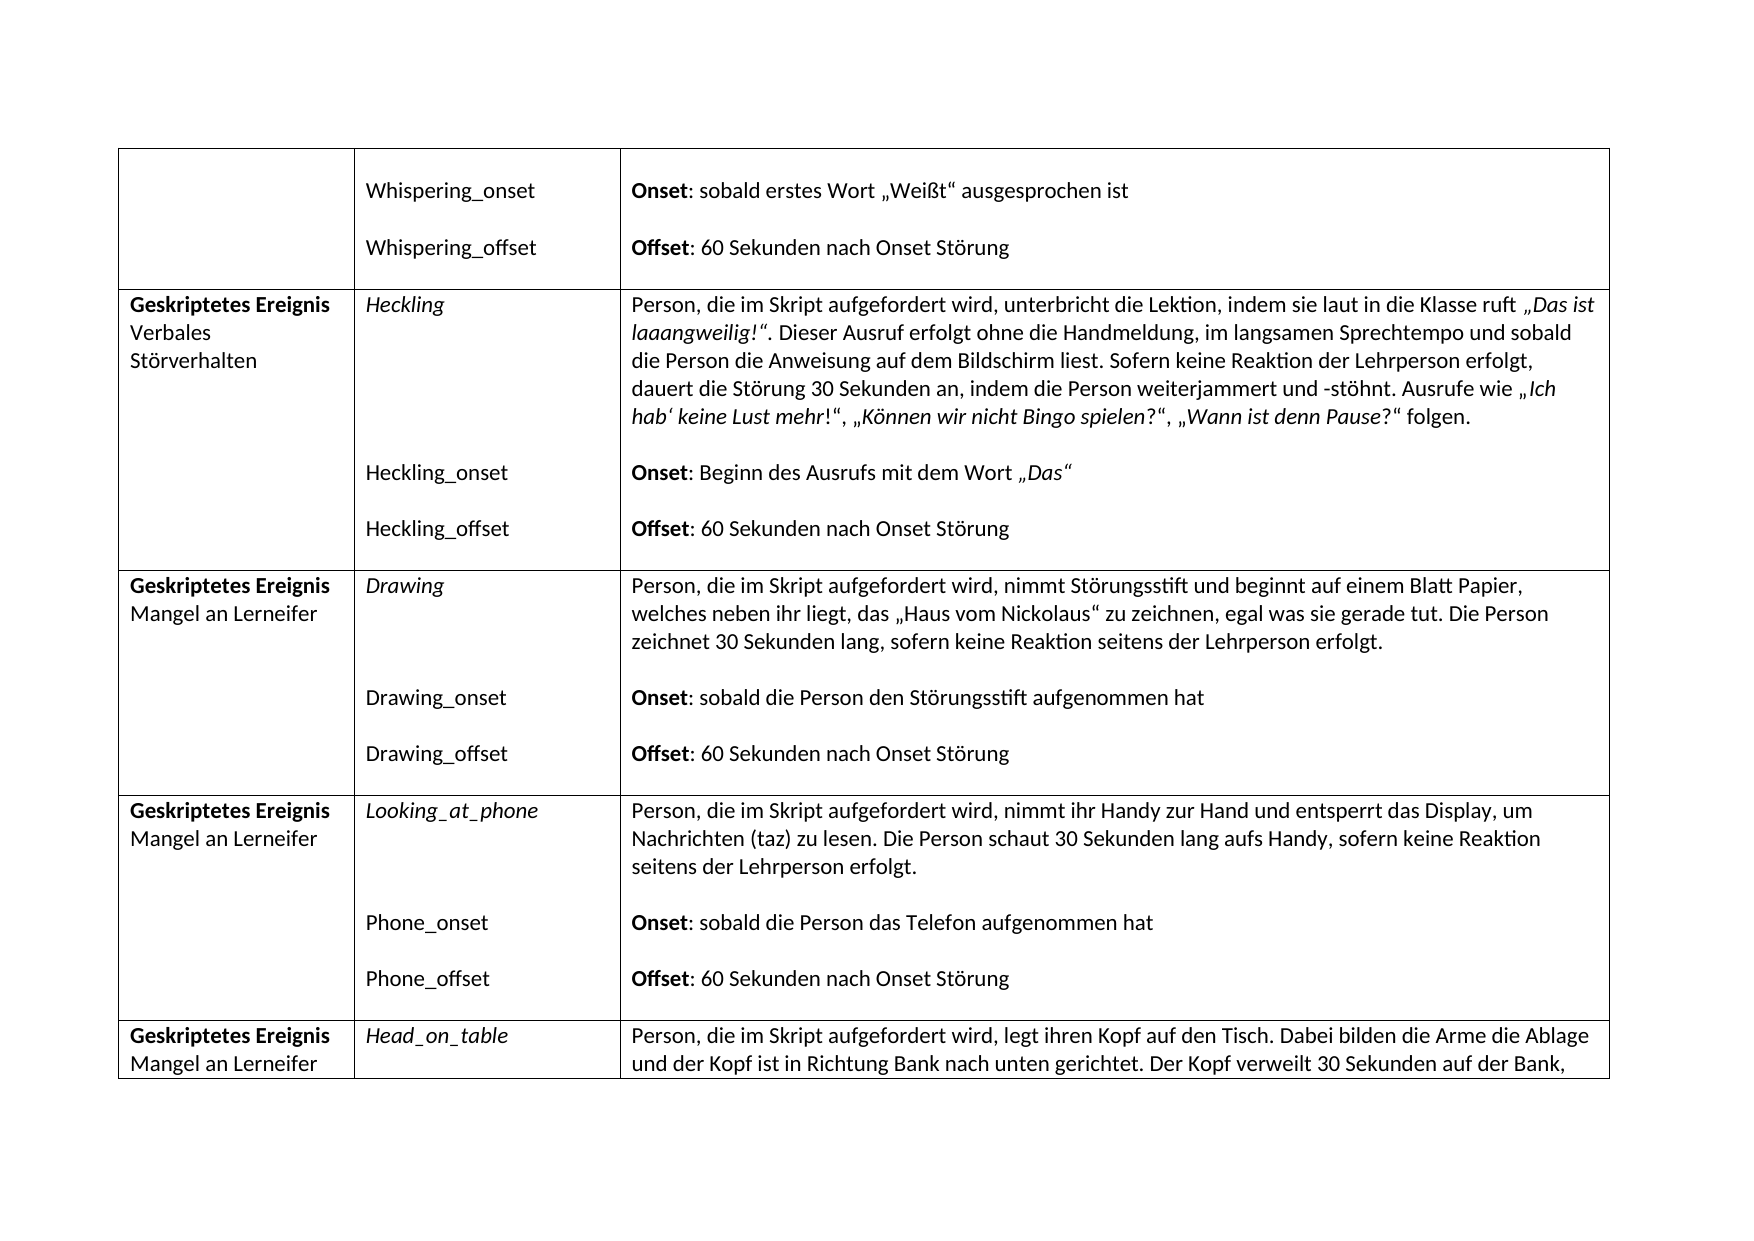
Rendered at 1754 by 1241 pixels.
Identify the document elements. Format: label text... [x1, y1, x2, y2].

table_cell Person, die im Skript aufgefordert wird, nimmt Störungsstift und beginnt auf einem Blatt Papier, welches neben ihr liegt, das „Haus vom Nickolaus“ zu zeichnen, egal was sie gerade tut. Die Person zeichnet 30 Sekunden lang, sofern keine Reaktion seitens der Lehrperson erfolgt. Onset: sobald die Person den Störungsstift aufgenommen hat Offset: 60 Sekunden nach Onset Störung [621, 571, 1609, 795]
table_cell Geskriptetes Ereignis Verbales Störverhalten [119, 290, 354, 570]
table_cell Geskriptetes Ereignis Mangel an Lerneifer [119, 571, 354, 795]
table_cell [355, 149, 620, 289]
table_cell Person, die im Skript aufgefordert wird, unterbricht die Lektion, indem sie laut in die Klasse ruft „Das ist laaangweilig!“. Dieser Ausruf erfolgt ohne die Handmeldung, im langsamen Sprechtempo und sobald die Person die Anweisung auf dem Bildschirm liest. Sofern keine Reaktion der Lehrperson erfolgt, dauert die Störung 30 Sekunden an, indem die Person weiterjammert und -stöhnt. Ausrufe wie „Ich hab‘ keine Lust mehr!“, „Können wir nicht Bingo spielen?“, „Wann ist denn Pause?“ folgen. Onset: Beginn des Ausrufs mit dem Wort „Das“ Offset: 60 Sekunden nach Onset Störung [621, 290, 1609, 570]
table_cell Geskriptetes Ereignis Mangel an Lerneifer [119, 796, 354, 1020]
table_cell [355, 1021, 620, 1077]
table_cell Looking_at_phone Phone_onset Phone_offset [355, 796, 620, 1020]
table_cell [119, 1021, 354, 1077]
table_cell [621, 149, 1609, 289]
table_cell Heckling Heckling_onset Heckling_offset [355, 290, 620, 570]
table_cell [621, 1021, 1609, 1077]
table_cell Person, die im Skript aufgefordert wird, nimmt ihr Handy zur Hand und entsperrt das Display, um Nachrichten (taz) zu lesen. Die Person schaut 30 Sekunden lang aufs Handy, sofern keine Reaktion seitens der Lehrperson erfolgt. Onset: sobald die Person das Telefon aufgenommen hat Offset: 60 Sekunden nach Onset Störung [621, 796, 1609, 1020]
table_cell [119, 149, 354, 289]
table_cell Drawing Drawing_onset Drawing_offset [355, 571, 620, 795]
